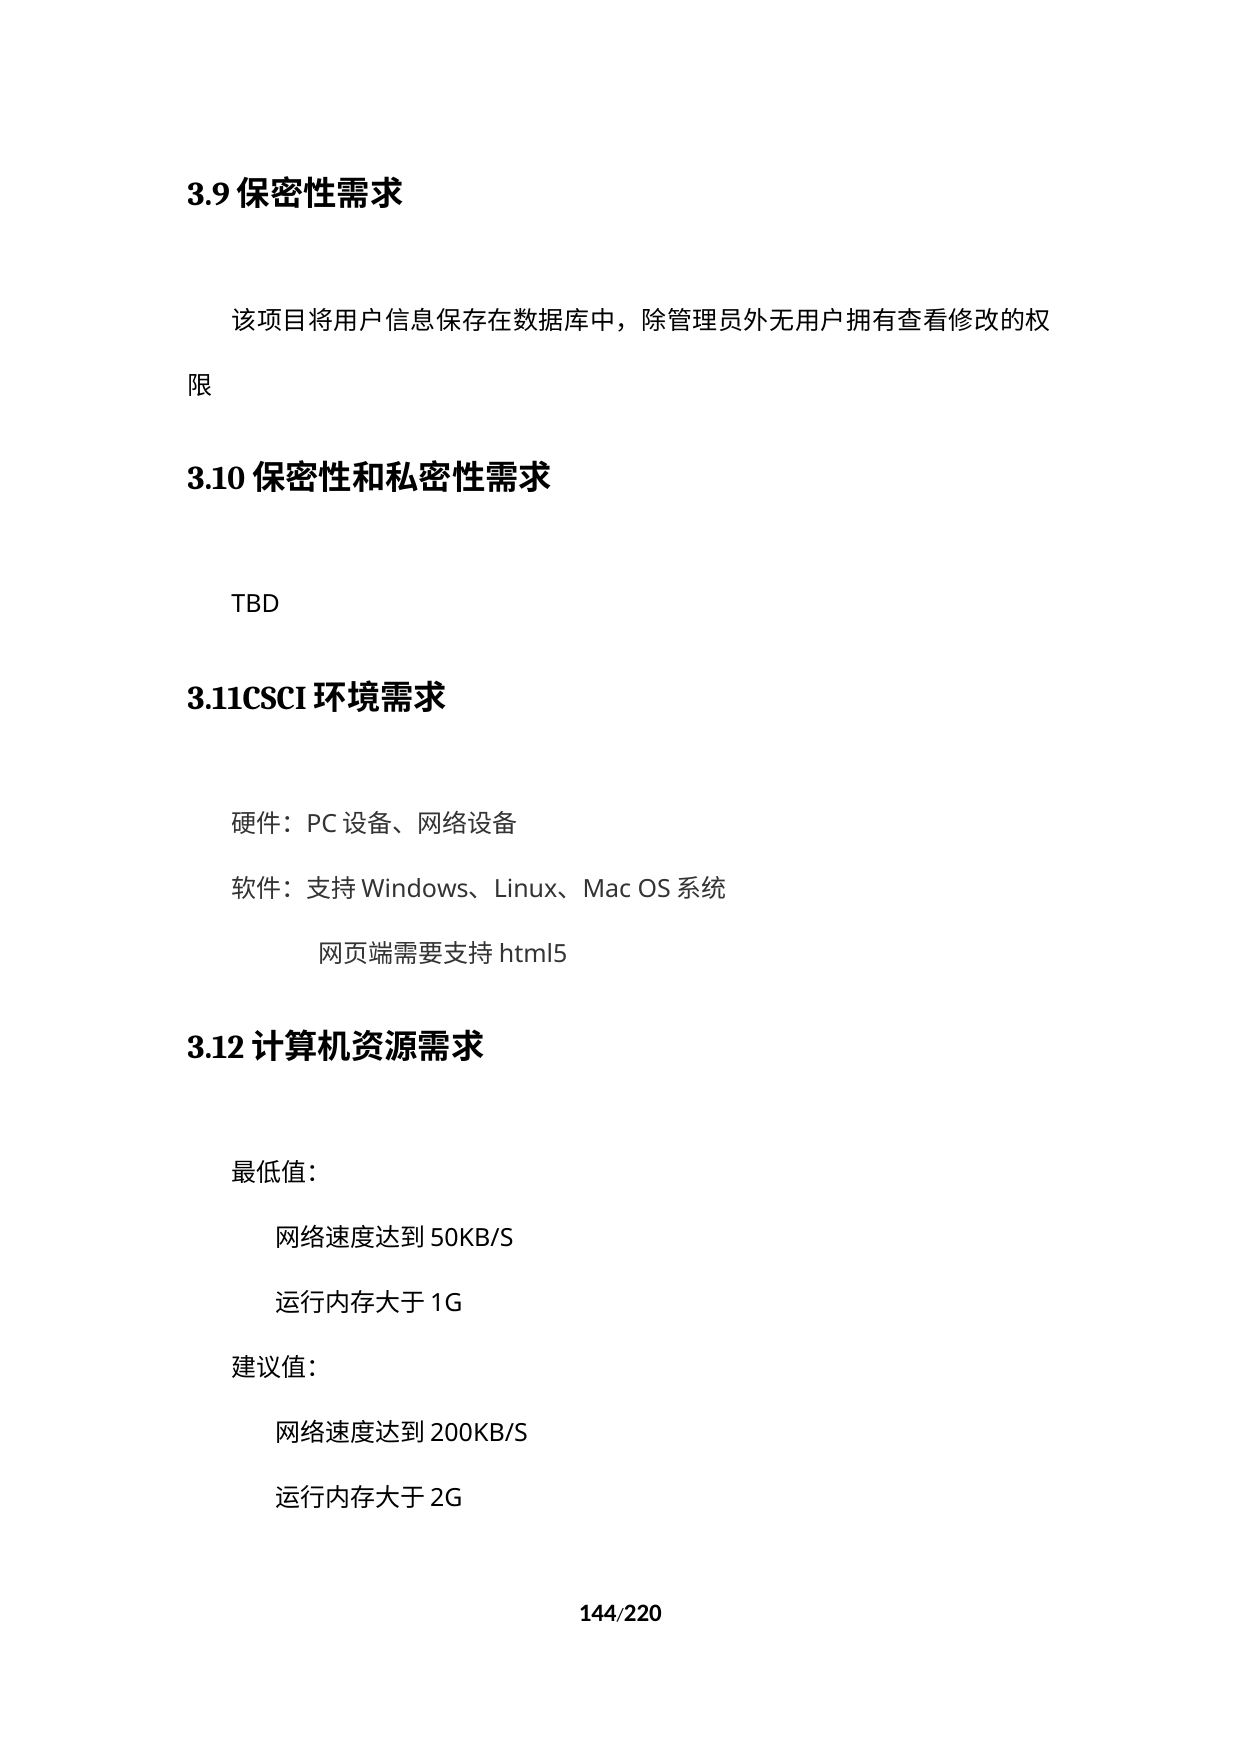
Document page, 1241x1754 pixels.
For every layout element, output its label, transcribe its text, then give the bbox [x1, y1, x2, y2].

text 运行内存大于2G [187, 1463, 1053, 1528]
text TBD [187, 570, 1053, 635]
text 软件：支持Windows、Linux、Mac OS系统 [231, 854, 1053, 919]
text 建议值： [187, 1333, 1053, 1398]
subtitle 3.11CSCI环境需求 [187, 662, 1053, 727]
text 硬件：PC设备、网络设备 [231, 789, 1053, 854]
text 网页端需要支持html5 [275, 919, 1053, 984]
subtitle 3.9保密性需求 [187, 158, 1053, 223]
subtitle 3.10保密性和私密性需求 [187, 443, 1053, 508]
text 最低值： [187, 1138, 1053, 1203]
text 该项目将用户信息保存在数据库中，除管理员外无用户拥有查看修改的权限 [187, 286, 1053, 416]
text 运行内存大于1G [231, 1268, 1053, 1333]
subtitle 3.12计算机资源需求 [187, 1011, 1053, 1076]
text 网络速度达到50KB/S [231, 1203, 1053, 1268]
text 网络速度达到200KB/S [187, 1398, 1053, 1463]
